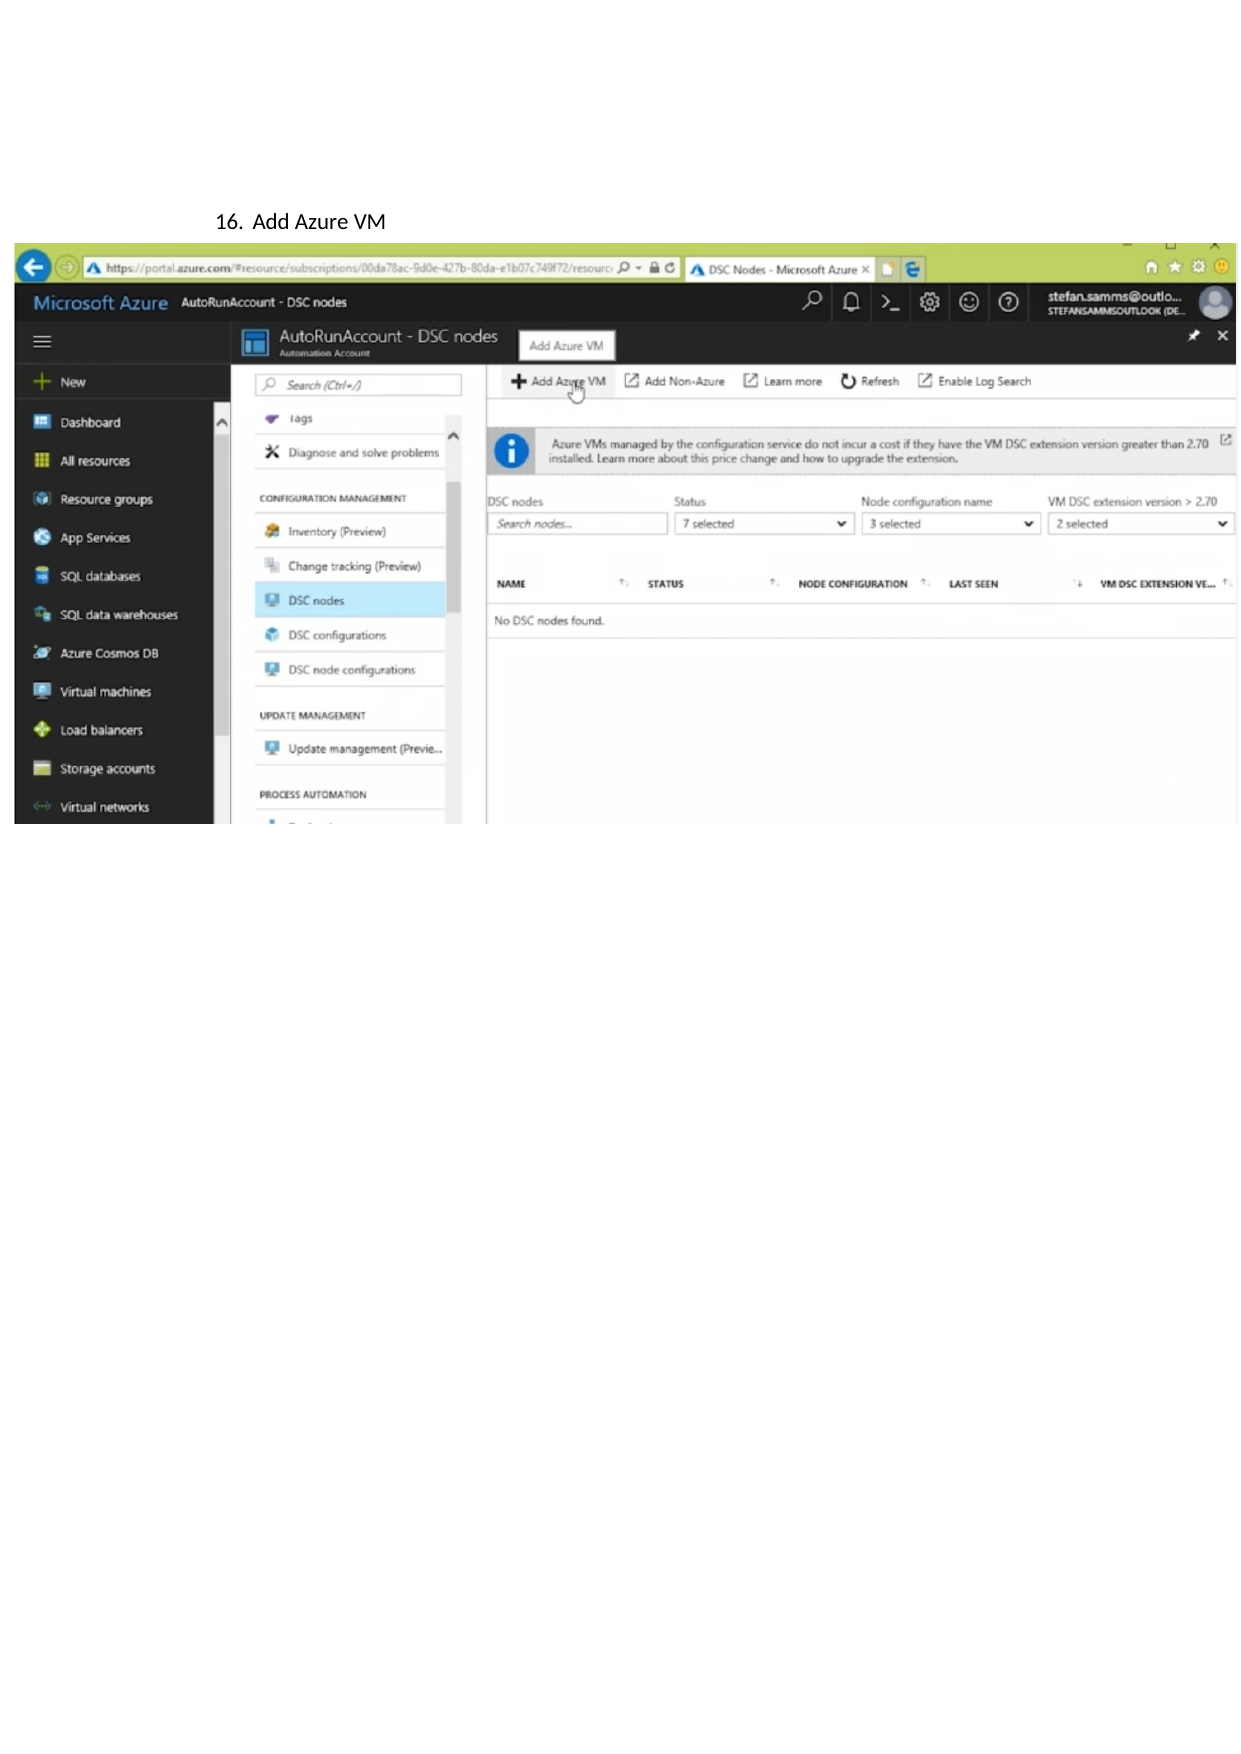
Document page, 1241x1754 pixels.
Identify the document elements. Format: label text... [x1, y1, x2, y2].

list Add Azure VM [215, 207, 1063, 235]
picture [14, 243, 1238, 824]
